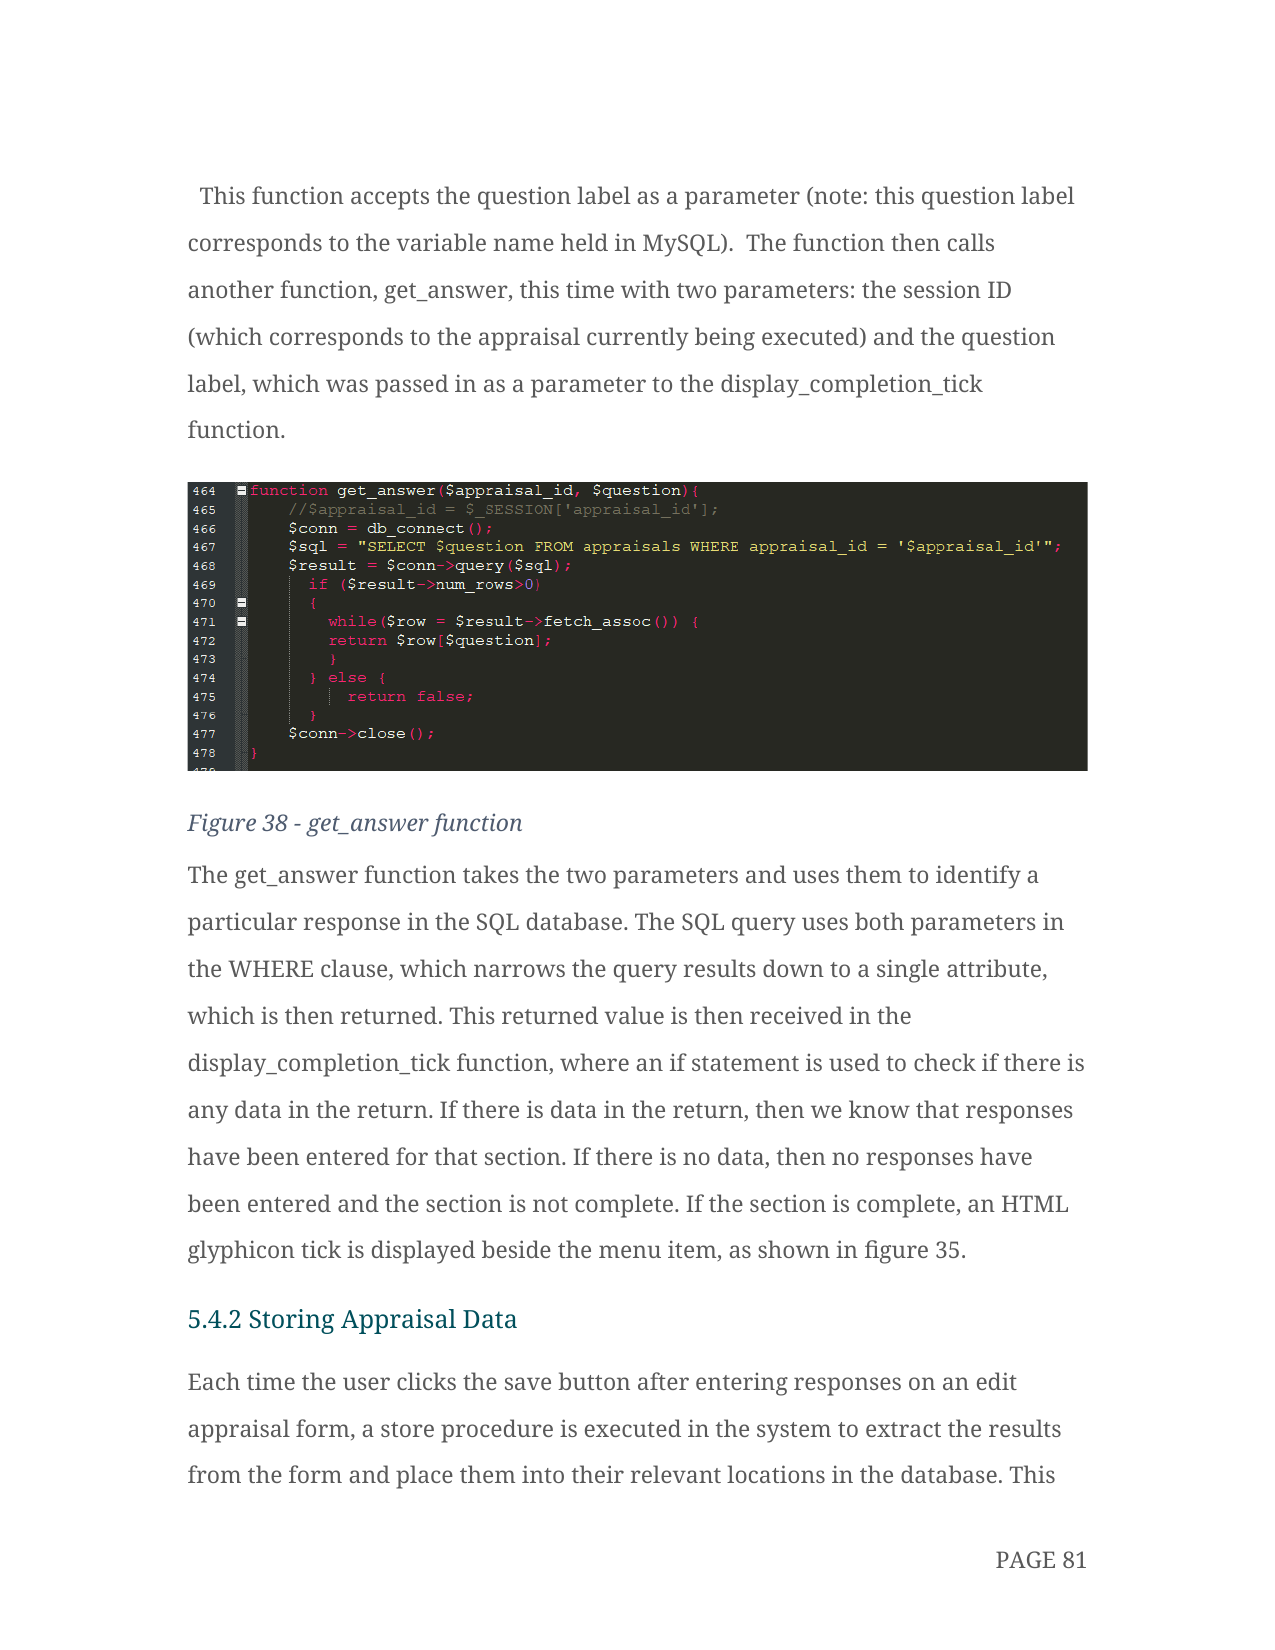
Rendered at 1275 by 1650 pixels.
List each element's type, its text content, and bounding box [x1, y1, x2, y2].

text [187, 1366, 1087, 1491]
text This function accepts the question label as a parameter (note: this question label corresponds to the variable name held in MySQL). The function then calls another function, get_answer, this time with two parameters: the session ID (which corresponds to the appraisal currently being executed) and the question label, which was passed in as a parameter to the display_completion_tick function. [187, 180, 1087, 446]
subtitle 5.4.2 Storing Appraisal Data [187, 1302, 1087, 1336]
text The get_answer function takes the two parameters and uses them to identify a particular response in the SQL database. The SQL query uses both parameters in the WHERE clause, which narrows the query results down to a single attribute, which is then returned. This returned value is then received in the display_completion_tick function, where an if statement is used to check if there is any data in the return. If there is data in the return, then we know that responses have been entered for that section. If there is no data, then no responses have been entered and the section is not complete. If the section is complete, an HTML glyphicon tick is displayed beside the menu item, as shown in figure 35. [187, 859, 1087, 1266]
picture [187, 482, 1088, 771]
